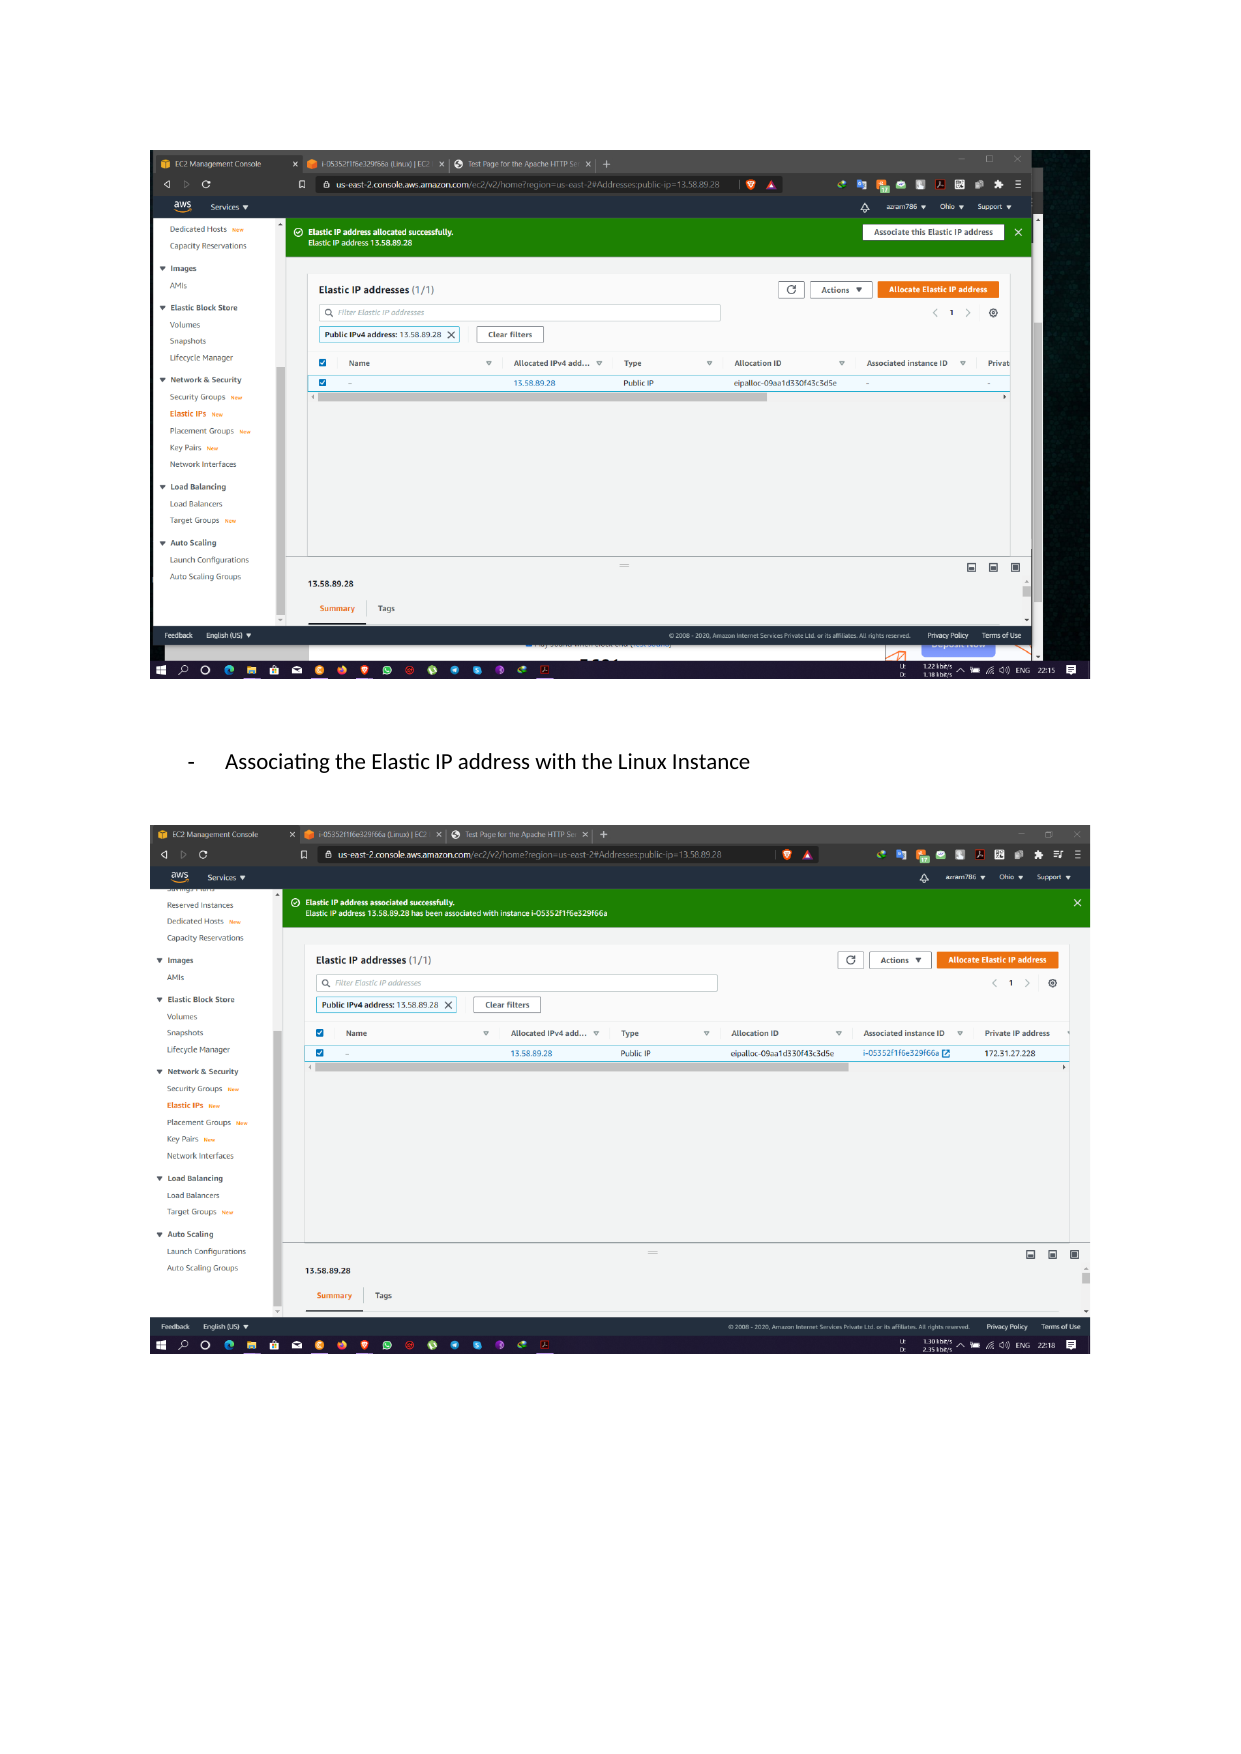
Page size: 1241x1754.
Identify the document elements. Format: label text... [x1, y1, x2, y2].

picture [150, 150, 1091, 679]
list Associating the Elastic IP address with the Linux Instance [187, 744, 1090, 776]
picture [150, 825, 1091, 1354]
